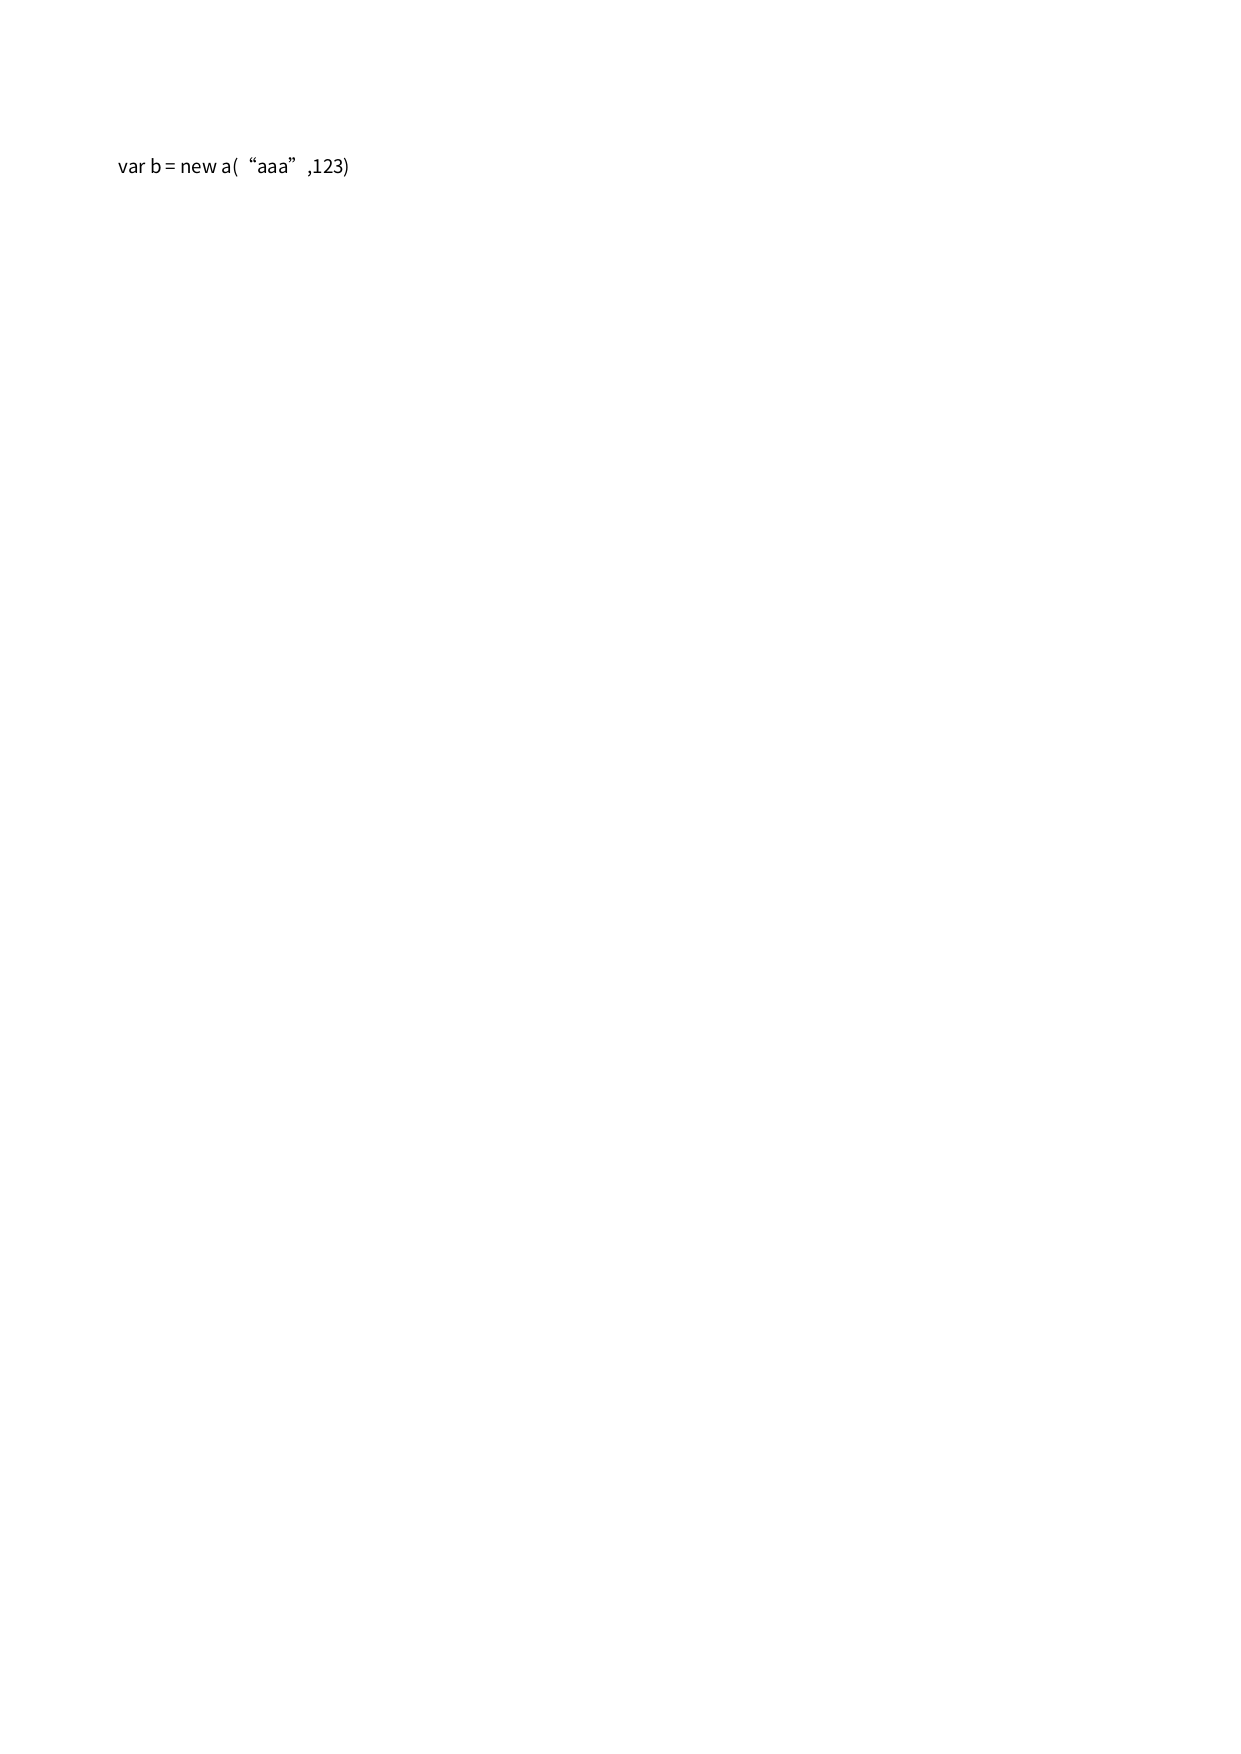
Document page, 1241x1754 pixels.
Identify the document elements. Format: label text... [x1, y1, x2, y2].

text var b = new a(“aaa”,123) [110, 151, 1158, 181]
